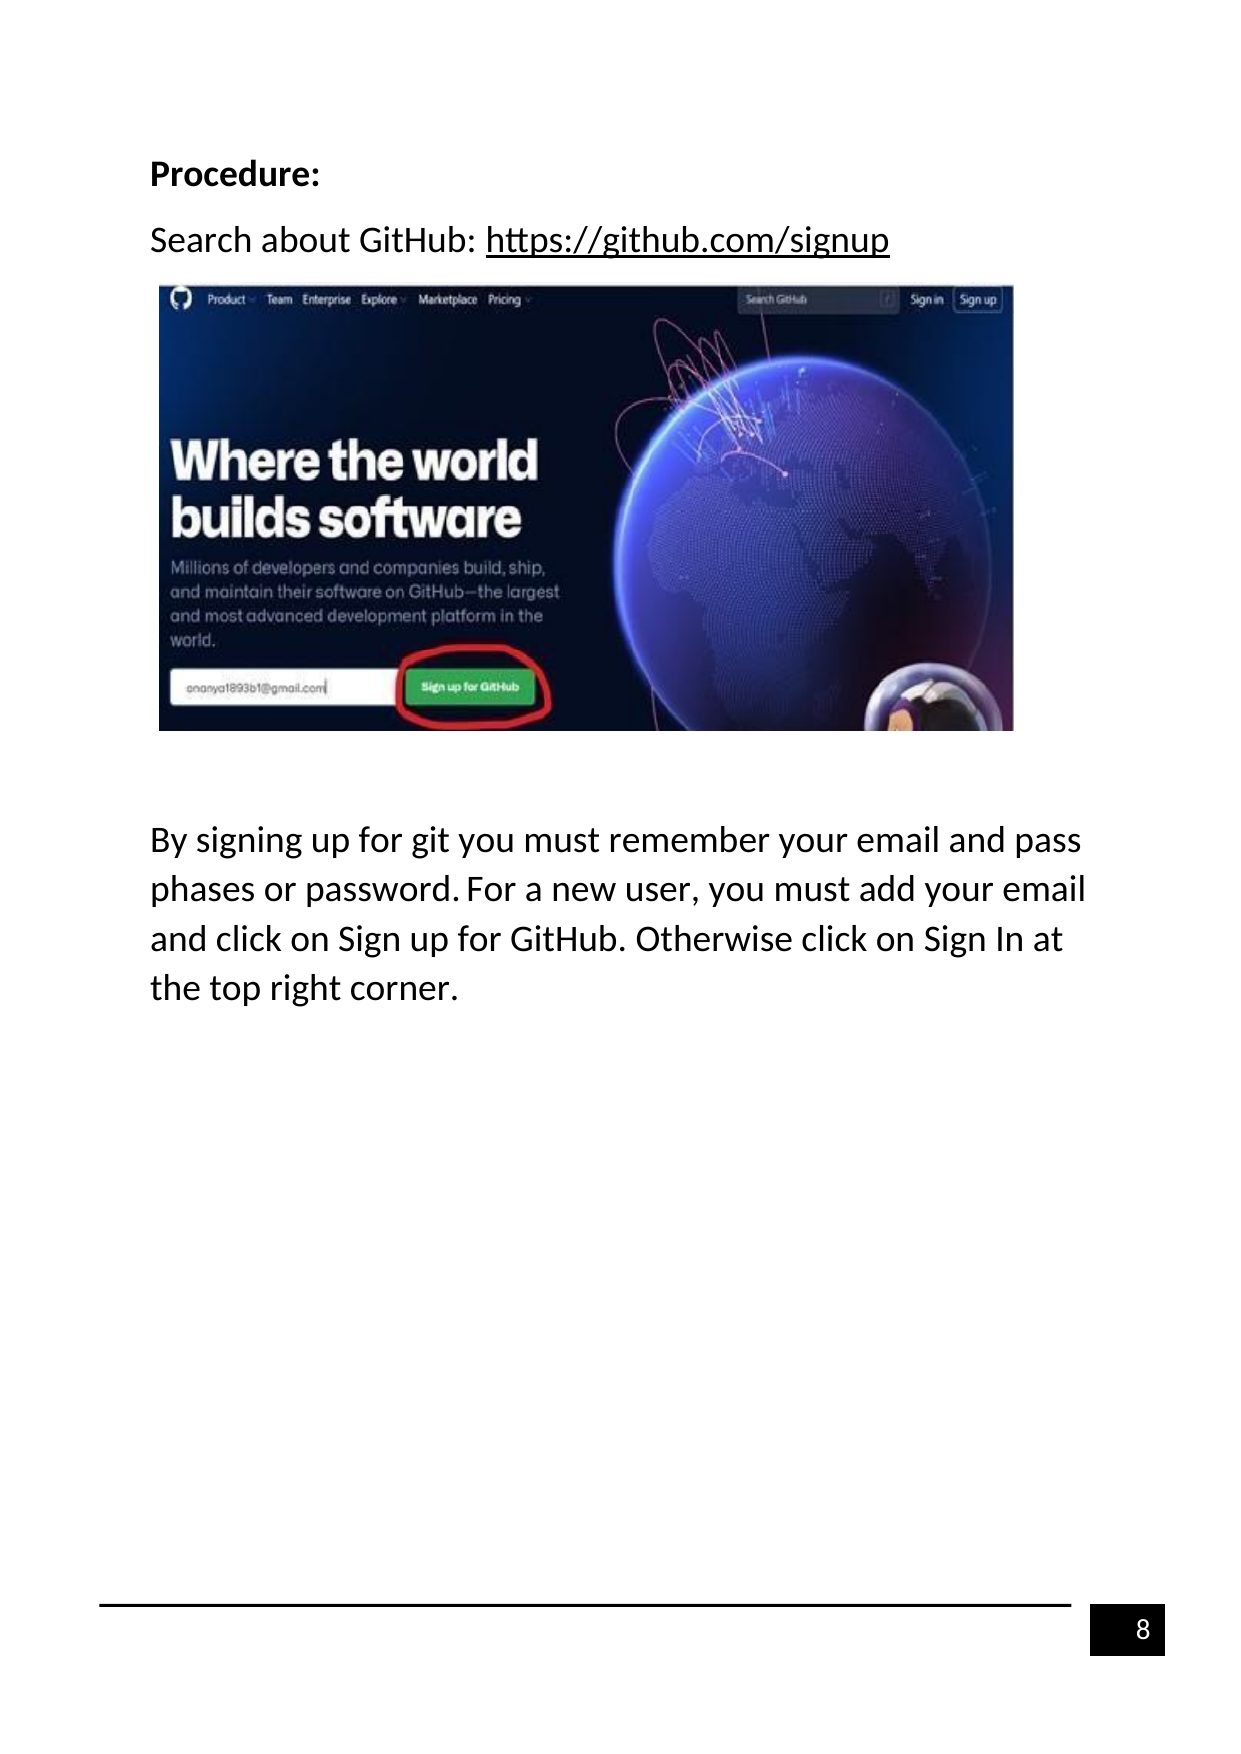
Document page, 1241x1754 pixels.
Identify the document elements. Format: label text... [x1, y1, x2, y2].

text Search about GitHub: https://github.com/signup [150, 216, 1090, 262]
text By signing up for git you must remember your email and pass phases or password. For a new user, you must add your email and click on Sign up for GitHub. Otherwise click on Sign In at the top right corner. [150, 816, 1090, 1010]
text Procedure: [150, 150, 1090, 196]
picture [150, 282, 1014, 731]
